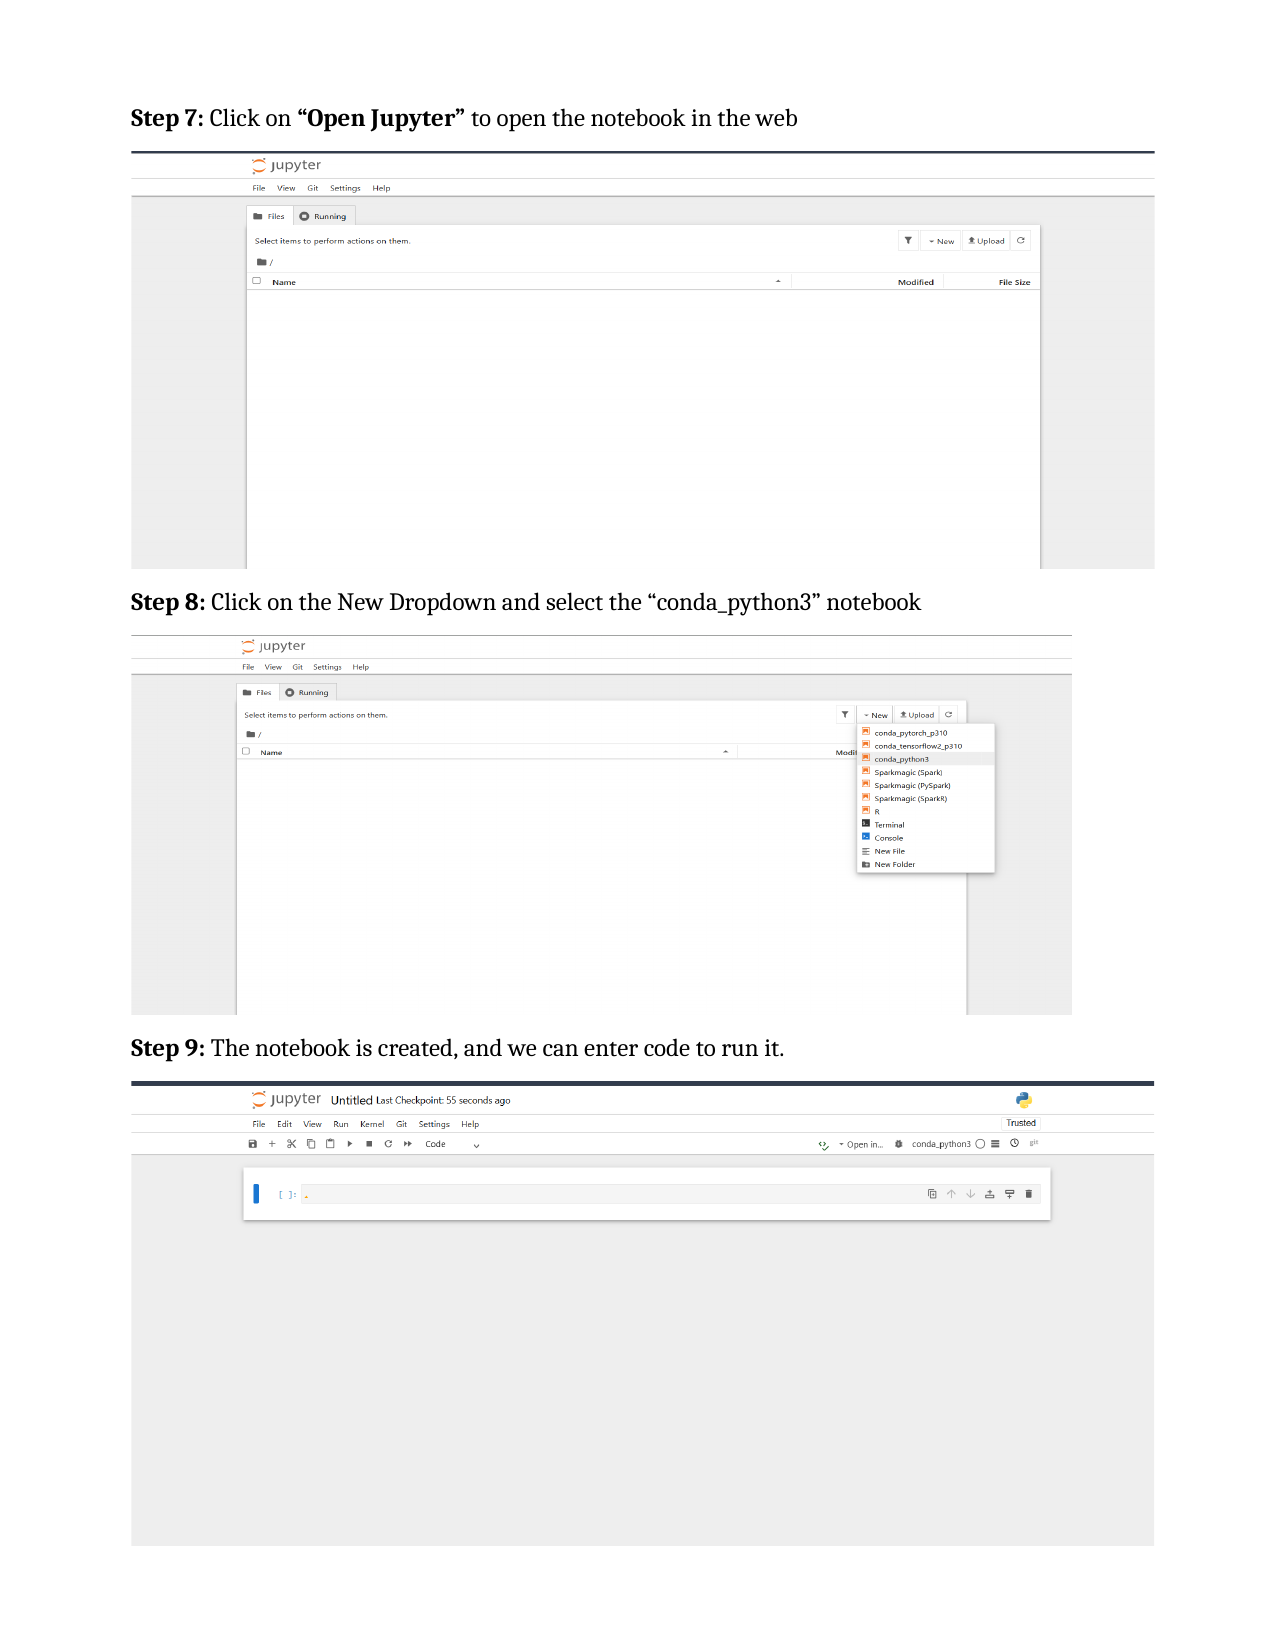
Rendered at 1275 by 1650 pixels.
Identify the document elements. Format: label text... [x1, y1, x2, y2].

text Step 8: Click on the New Dropdown and select the “conda_python3” notebook [131, 588, 1154, 616]
picture [131, 635, 1072, 1015]
picture [131, 151, 1155, 569]
text Step 9: The notebook is created, and we can enter code to run it. [131, 1033, 1154, 1062]
text Step 7: Click on “Open Jupyter” to open the notebook in the web [131, 103, 1154, 132]
picture [131, 1081, 1155, 1546]
